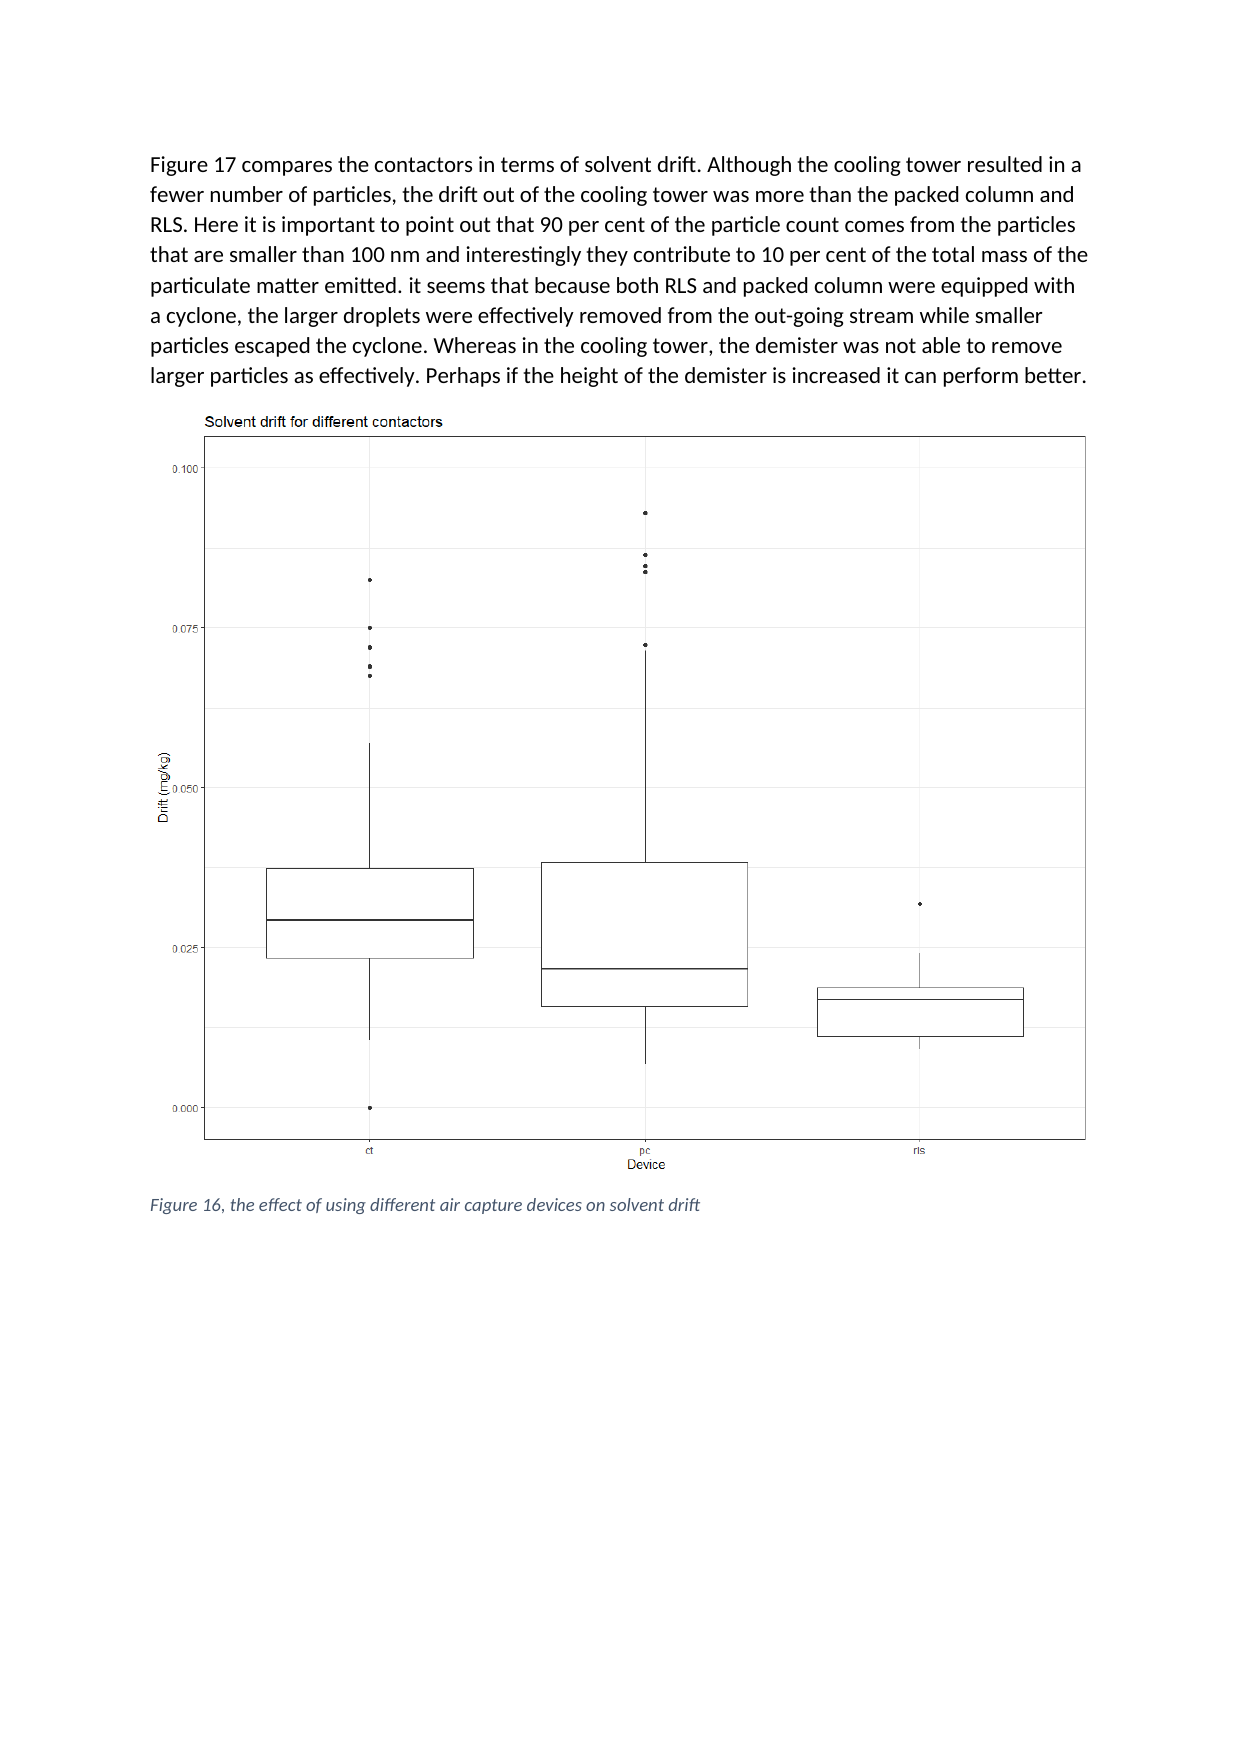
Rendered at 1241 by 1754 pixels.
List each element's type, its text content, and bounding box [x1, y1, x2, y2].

picture [150, 408, 1091, 1177]
text Figure 17 compares the contactors in terms of solvent drift. Although the cooling tower resulted in a fewer number of particles, the drift out of the cooling tower was more than the packed column and RLS. Here it is important to point out that 90 per cent of the particle count comes from the particles that are smaller than 100 nm and interestingly they contribute to 10 per cent of the total mass of the particulate matter emitted. it seems that because both RLS and packed column were equipped with a cyclone, the larger droplets were effectively removed from the out-going stream while smaller particles escaped the cyclone. Whereas in the cooling tower, the demister was not able to remove larger particles as effectively. Perhaps if the height of the demister is increased it can perform better. [150, 150, 1090, 389]
